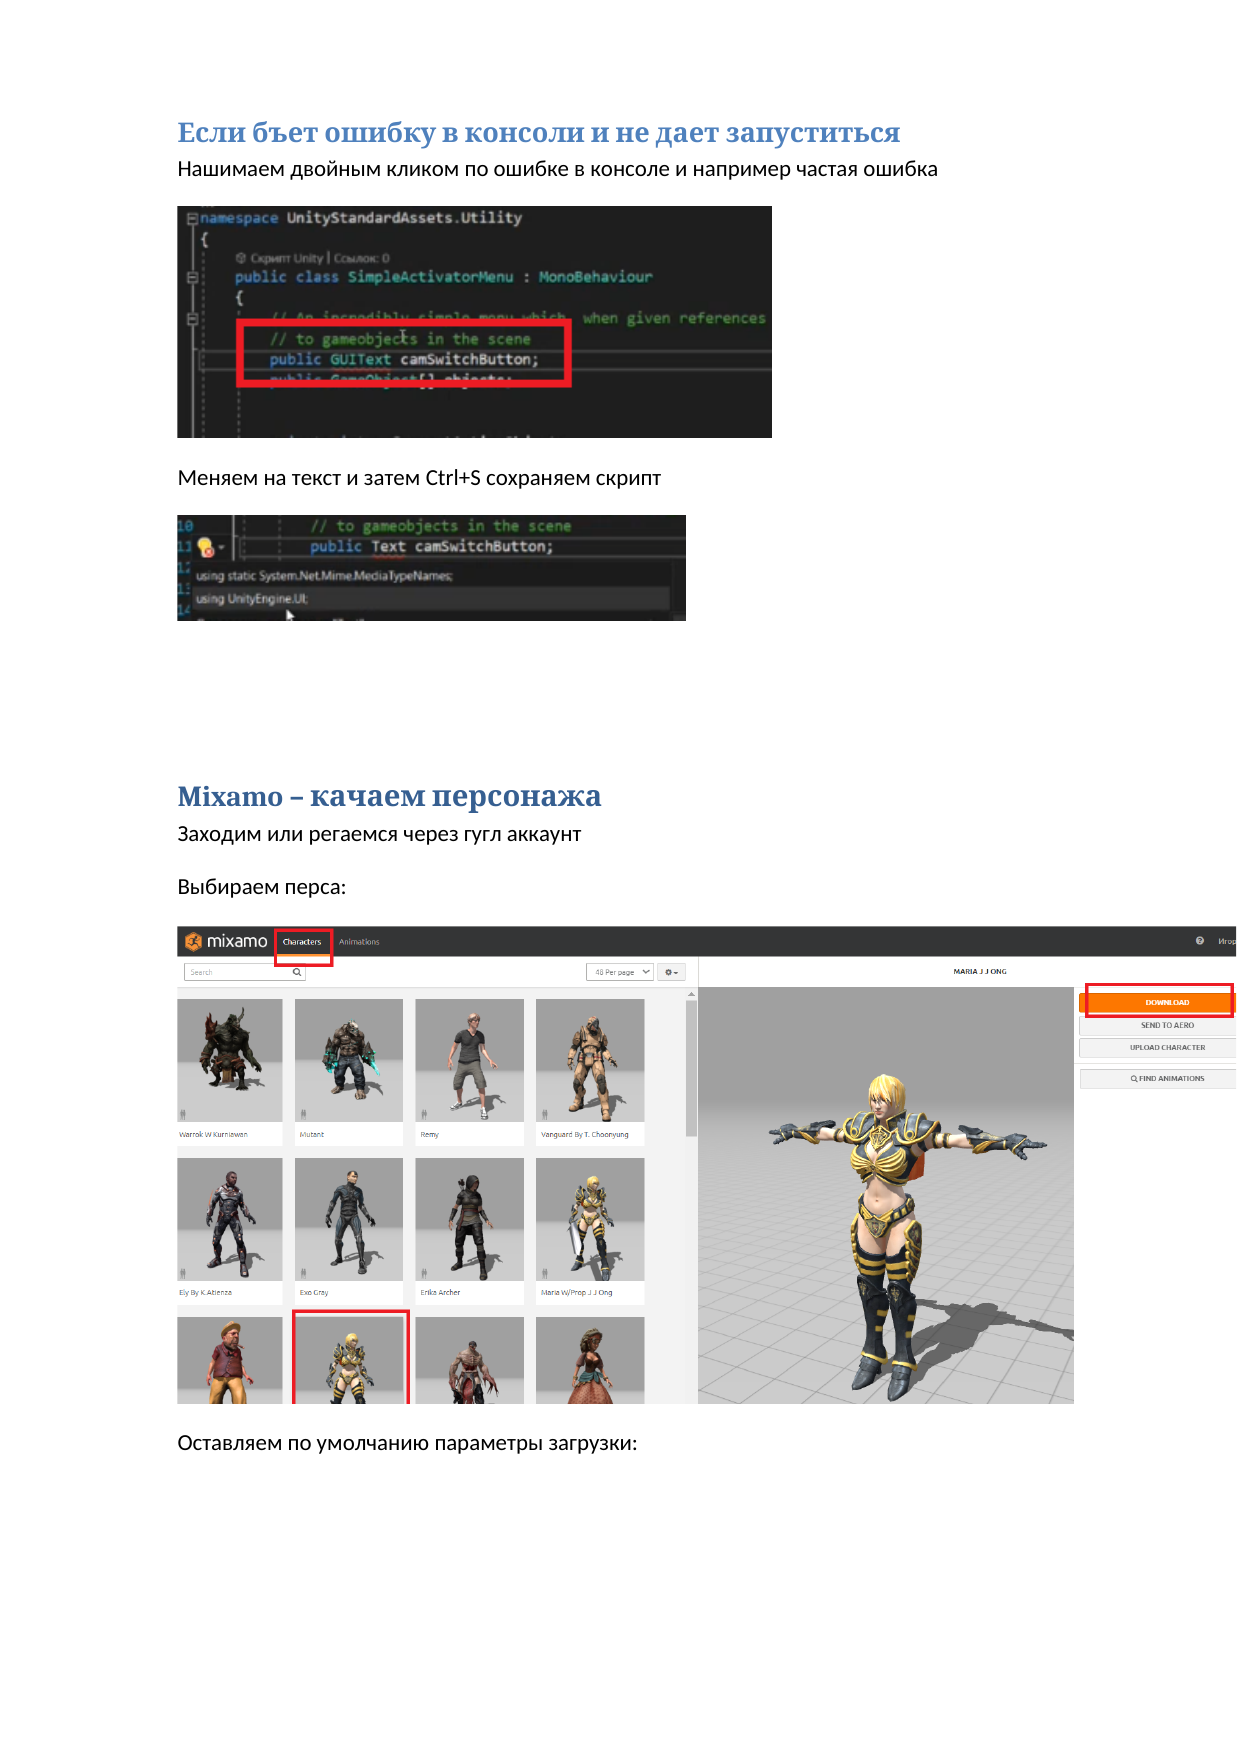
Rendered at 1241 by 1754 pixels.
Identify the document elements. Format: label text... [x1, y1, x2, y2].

subtitle Mixamo – качаем персонажа [177, 780, 1152, 814]
text Выбираем перса: [177, 872, 1152, 900]
text Заходим или регаемся через гугл аккаунт [177, 819, 1152, 847]
text Оставляем по умолчанию параметры загрузки: [177, 1428, 1152, 1456]
text Нашимаем двойным кликом по ошибке в консоле и например частая ошибка [177, 154, 1152, 182]
picture [177, 925, 1237, 1404]
subtitle Если бъет ошибку в консоли и не дает запуститься [177, 118, 1152, 149]
picture [177, 515, 686, 621]
text Меняем на текст и затем Ctrl+S сохраняем скрипт [177, 463, 1152, 491]
picture [177, 206, 772, 438]
